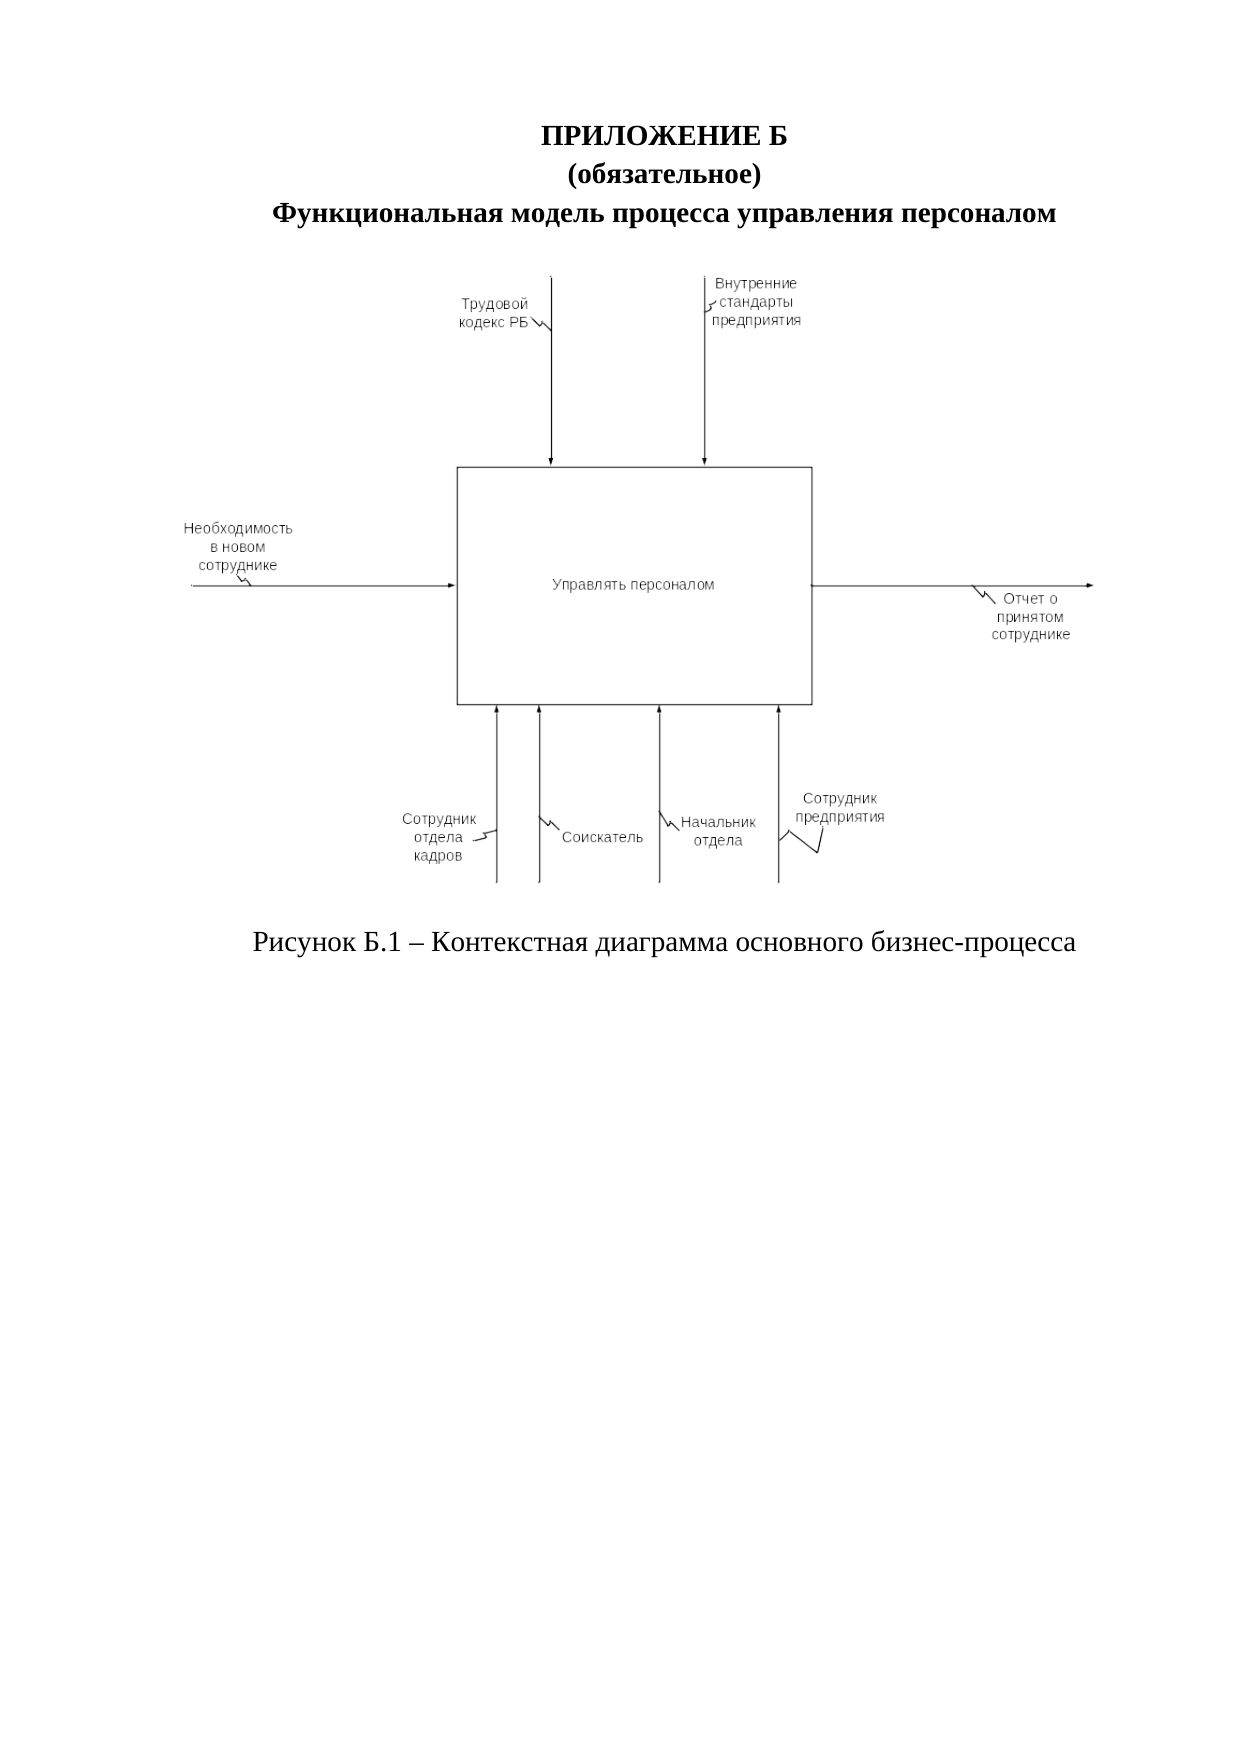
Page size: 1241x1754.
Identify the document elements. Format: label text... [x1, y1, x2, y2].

text Рисунок Б.1 – Контекстная диаграмма основного бизнес-процесса [177, 924, 1152, 958]
text ПРИЛОЖЕНИЕ Б [177, 118, 1152, 152]
text (обязательное) [177, 157, 1152, 190]
text Функциональная модель процесса управления персоналом [177, 195, 1152, 229]
